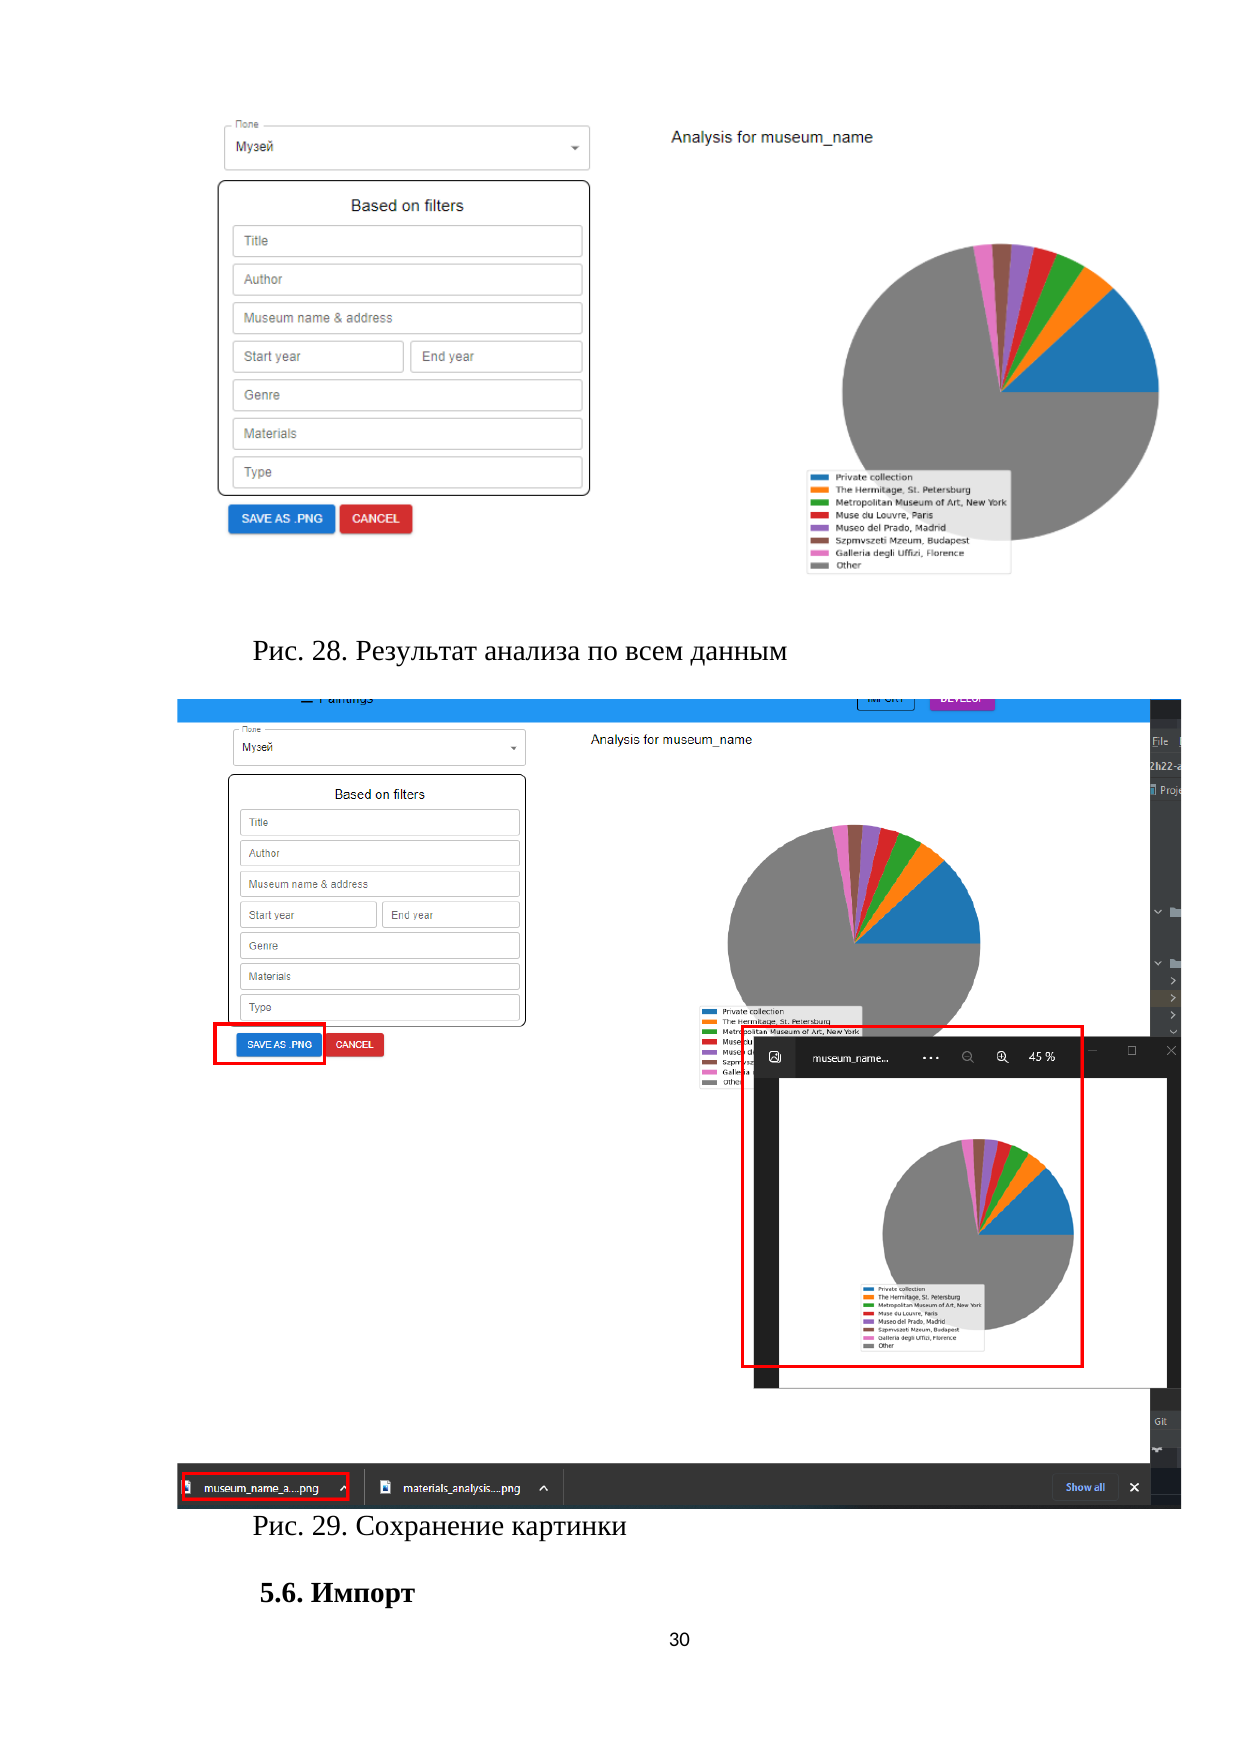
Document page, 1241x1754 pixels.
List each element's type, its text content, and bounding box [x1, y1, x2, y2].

picture [177, 699, 1182, 1509]
picture [177, 118, 1182, 633]
text 5.6. Импорт [177, 1575, 1181, 1609]
text Рис. 28. Результат анализа по всем данным [177, 633, 1181, 666]
text Рис. 29. Сохранение картинки [177, 1509, 1181, 1542]
